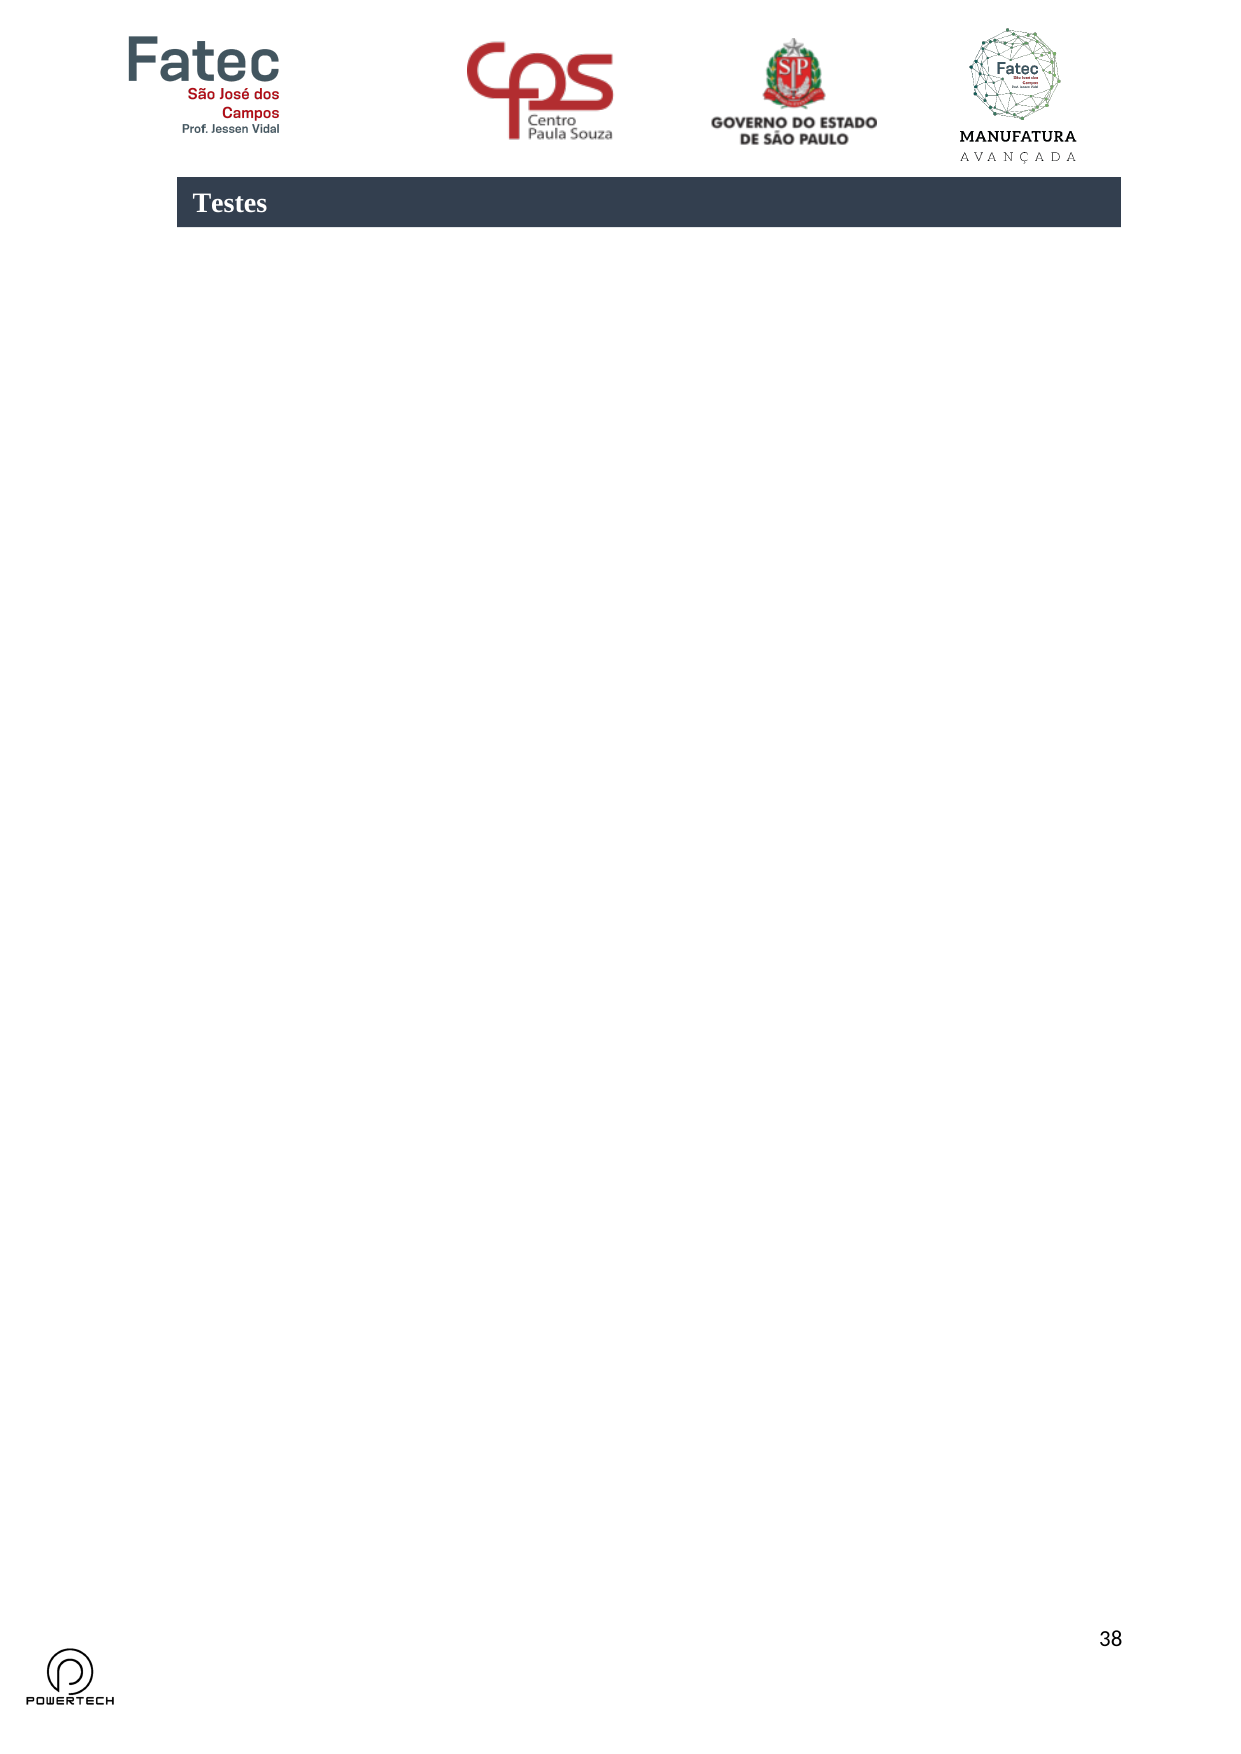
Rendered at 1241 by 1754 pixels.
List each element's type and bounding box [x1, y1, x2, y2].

picture [103, 36, 304, 133]
picture [467, 38, 877, 146]
picture [23, 1646, 118, 1708]
picture [955, 24, 1081, 168]
